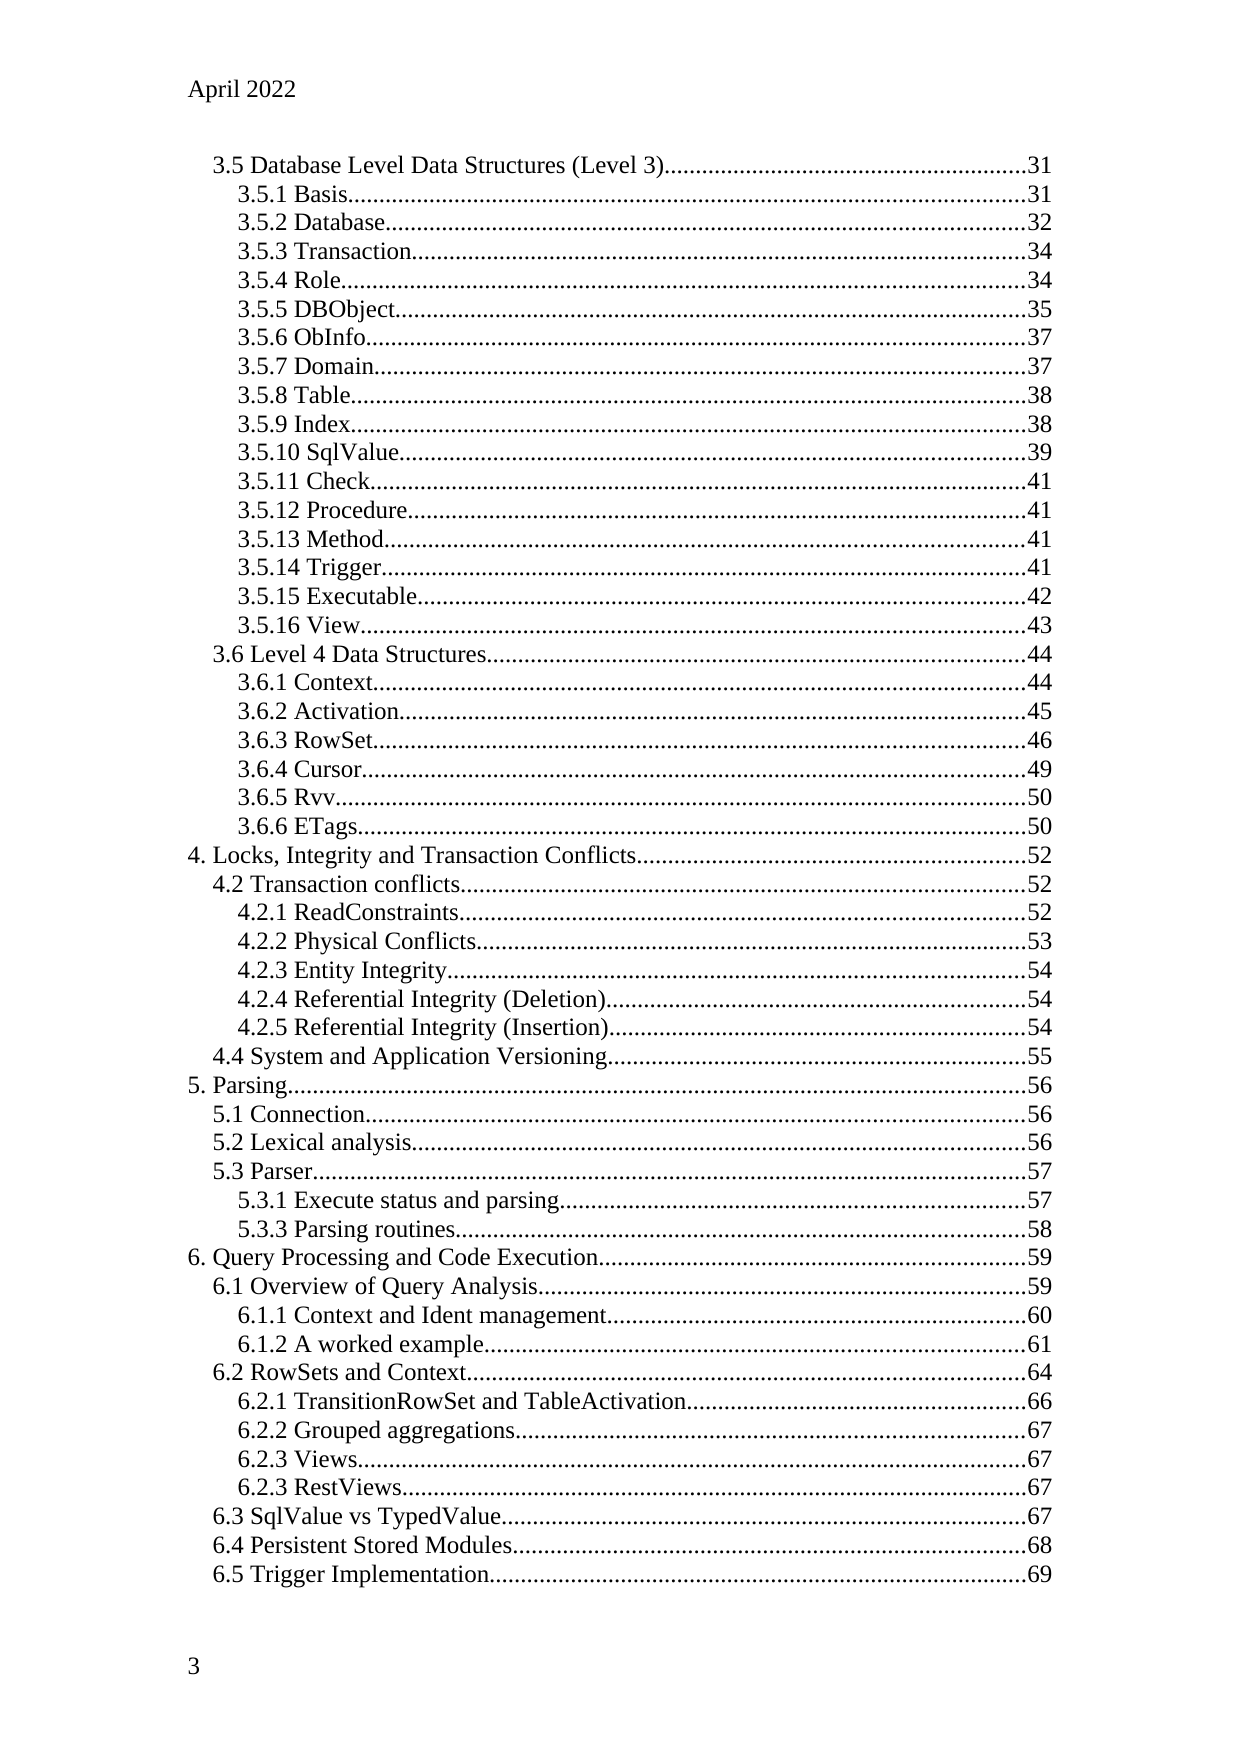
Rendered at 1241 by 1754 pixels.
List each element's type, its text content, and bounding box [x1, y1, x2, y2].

text 3.5.16 View 43 [237, 610, 1053, 639]
text 6.2 RowSets and Context 64 [212, 1357, 1053, 1386]
text 6.5 Trigger Implementation 69 [212, 1559, 1053, 1587]
text 3.5.12 Procedure 41 [237, 495, 1053, 524]
text 3.6.4 Cursor 49 [237, 754, 1053, 782]
text 3.5.6 ObInfo 37 [237, 322, 1053, 351]
text 4.2.3 Entity Integrity 54 [237, 955, 1053, 984]
text 6.1 Overview of Query Analysis 59 [212, 1271, 1053, 1300]
text 3.5.15 Executable 42 [237, 581, 1053, 610]
text 5.3 Parser 57 [212, 1156, 1053, 1185]
text 3.6.6 ETags 50 [237, 811, 1053, 840]
text 5.1 Connection 56 [212, 1099, 1053, 1127]
text 3.5.3 Transaction 34 [237, 236, 1053, 265]
text 3.5.8 Table 38 [237, 380, 1053, 409]
text 3.6.2 Activation 45 [237, 696, 1053, 725]
text 3.6.1 Context 44 [237, 667, 1053, 696]
text 3.5.4 Role 34 [237, 265, 1053, 294]
text 3.6 Level 4 Data Structures 44 [212, 639, 1053, 667]
text 6.2.3 RestViews 67 [237, 1472, 1053, 1501]
text 5.2 Lexical analysis 56 [212, 1127, 1053, 1156]
text 4.4 System and Application Versioning 55 [212, 1041, 1053, 1070]
text 3.5.2 Database 32 [237, 207, 1053, 236]
text 3.5.7 Domain 37 [237, 351, 1053, 380]
text 5.3.1 Execute status and parsing 57 [237, 1185, 1053, 1214]
text 6.3 SqlValue vs TypedValue 67 [212, 1501, 1053, 1530]
text 4. Locks, Integrity and Transaction Conflicts 52 [187, 840, 1053, 869]
text 6.2.1 TransitionRowSet and TableActivation 66 [237, 1386, 1053, 1415]
text 3.6.5 Rvv 50 [237, 782, 1053, 811]
text 6.2.3 Views 67 [237, 1444, 1053, 1472]
text 3.5.11 Check 41 [237, 466, 1053, 495]
text 6. Query Processing and Code Execution 59 [187, 1242, 1053, 1271]
text 3.5.10 SqlValue 39 [237, 437, 1053, 466]
text 3.5.9 Index 38 [237, 409, 1053, 437]
text 6.2.2 Grouped aggregations 67 [237, 1415, 1053, 1444]
text 5.3.3 Parsing routines 58 [237, 1214, 1053, 1242]
text 4.2 Transaction conflicts 52 [212, 869, 1053, 897]
text 4.2.4 Referential Integrity (Deletion) 54 [237, 984, 1053, 1012]
text 6.1.1 Context and Ident management 60 [237, 1300, 1053, 1329]
text 3.5.1 Basis 31 [237, 179, 1053, 207]
text 6.4 Persistent Stored Modules 68 [212, 1530, 1053, 1559]
text 4.2.1 ReadConstraints 52 [237, 897, 1053, 926]
text 3.5.5 DBObject 35 [237, 294, 1053, 322]
text 3.5 Database Level Data Structures (Level 3) 31 [212, 150, 1053, 179]
text 3.5.14 Trigger 41 [237, 552, 1053, 581]
text 3.6.3 RowSet 46 [237, 725, 1053, 754]
text 3.5.13 Method 41 [237, 524, 1053, 552]
text 4.2.2 Physical Conflicts 53 [237, 926, 1053, 955]
text 5. Parsing 56 [187, 1070, 1053, 1099]
text 4.2.5 Referential Integrity (Insertion) 54 [237, 1012, 1053, 1041]
text 6.1.2 A worked example 61 [237, 1329, 1053, 1357]
